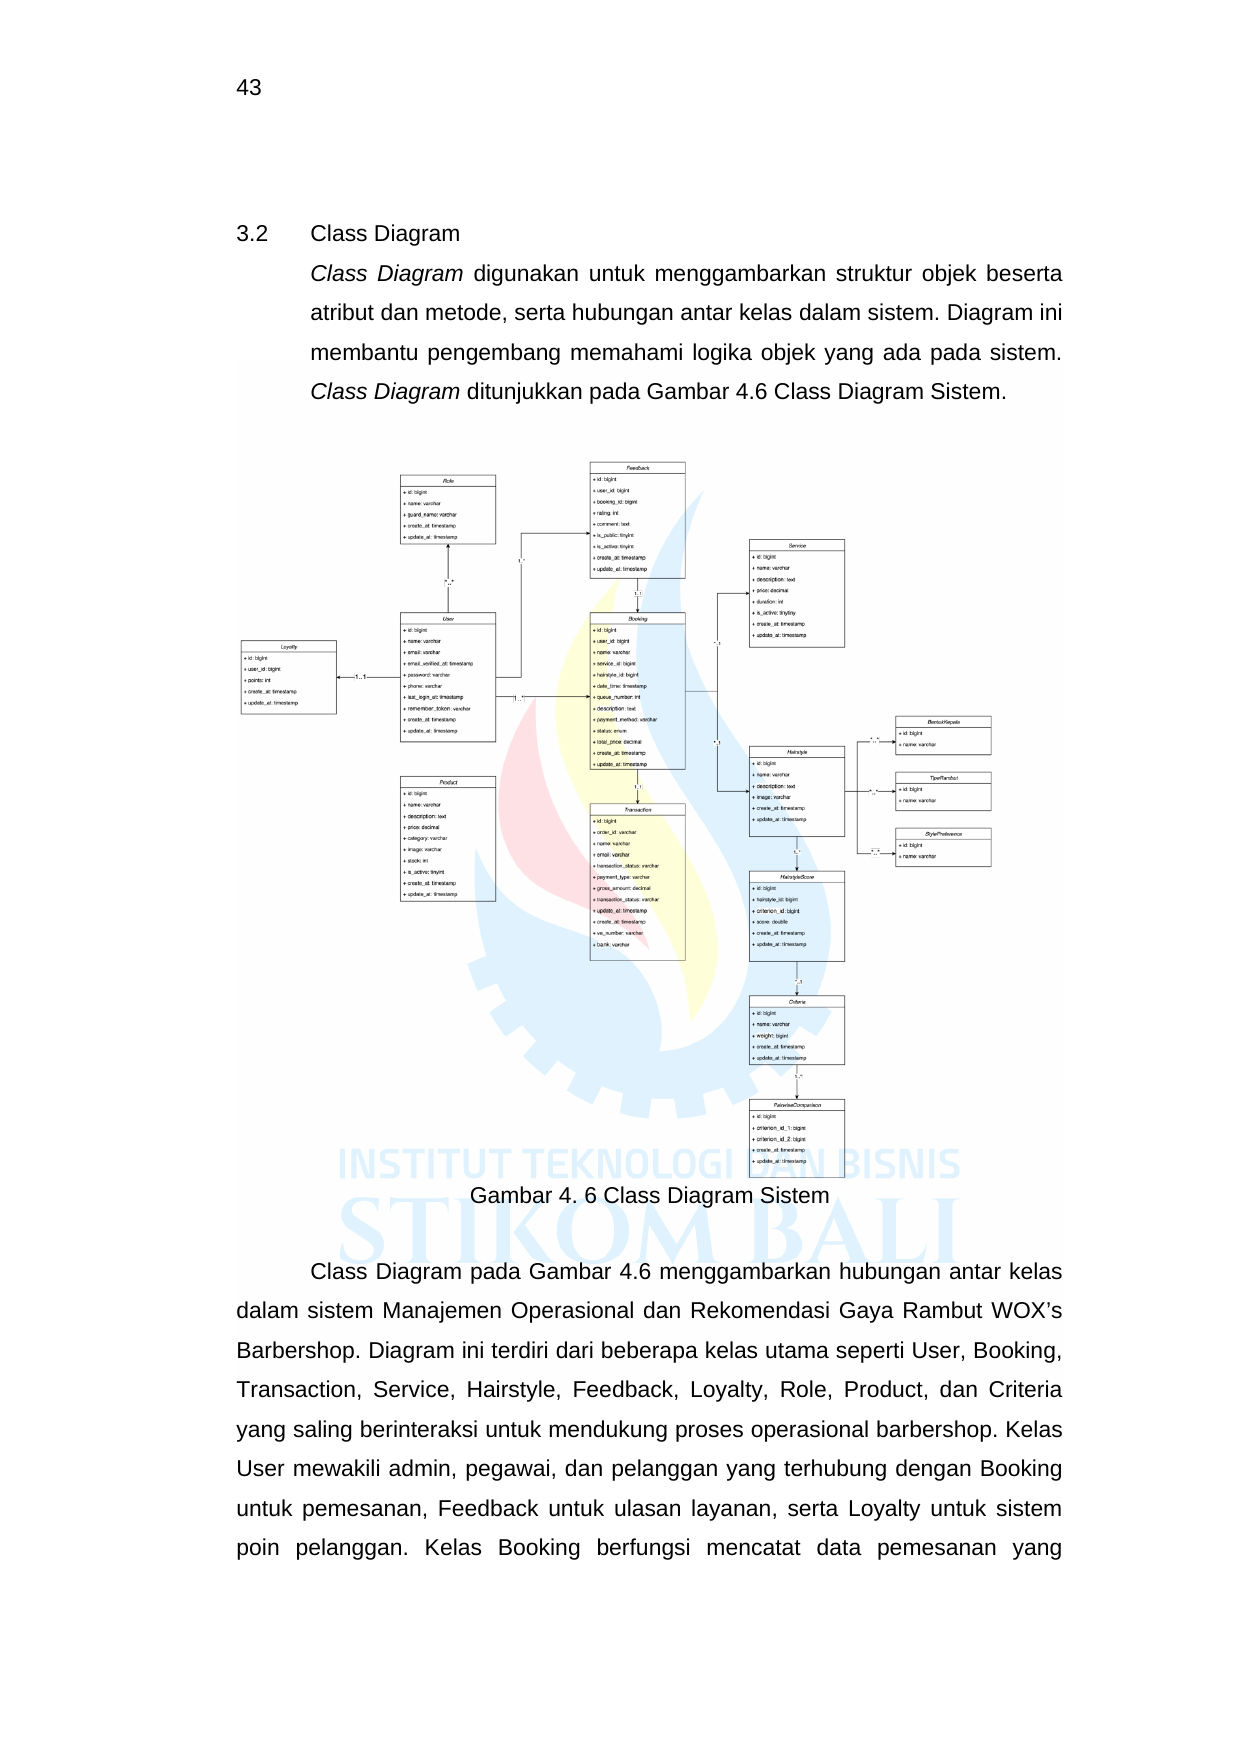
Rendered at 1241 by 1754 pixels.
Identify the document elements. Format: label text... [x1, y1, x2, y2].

list Class Diagram digunakan untuk menggambarkan struktur objek beserta atribut dan metode, serta hubungan antar kelas dalam sistem. Diagram ini membantu pengembang memahami logika objek yang ada pada sistem. Class Diagram ditunjukkan pada Gambar 4.6 Class Diagram Sistem. [310, 260, 1063, 404]
picture [236, 457, 996, 1182]
text Gambar 4. 6 Class Diagram Sistem [236, 1182, 1063, 1208]
list Class Diagram [236, 220, 1063, 247]
